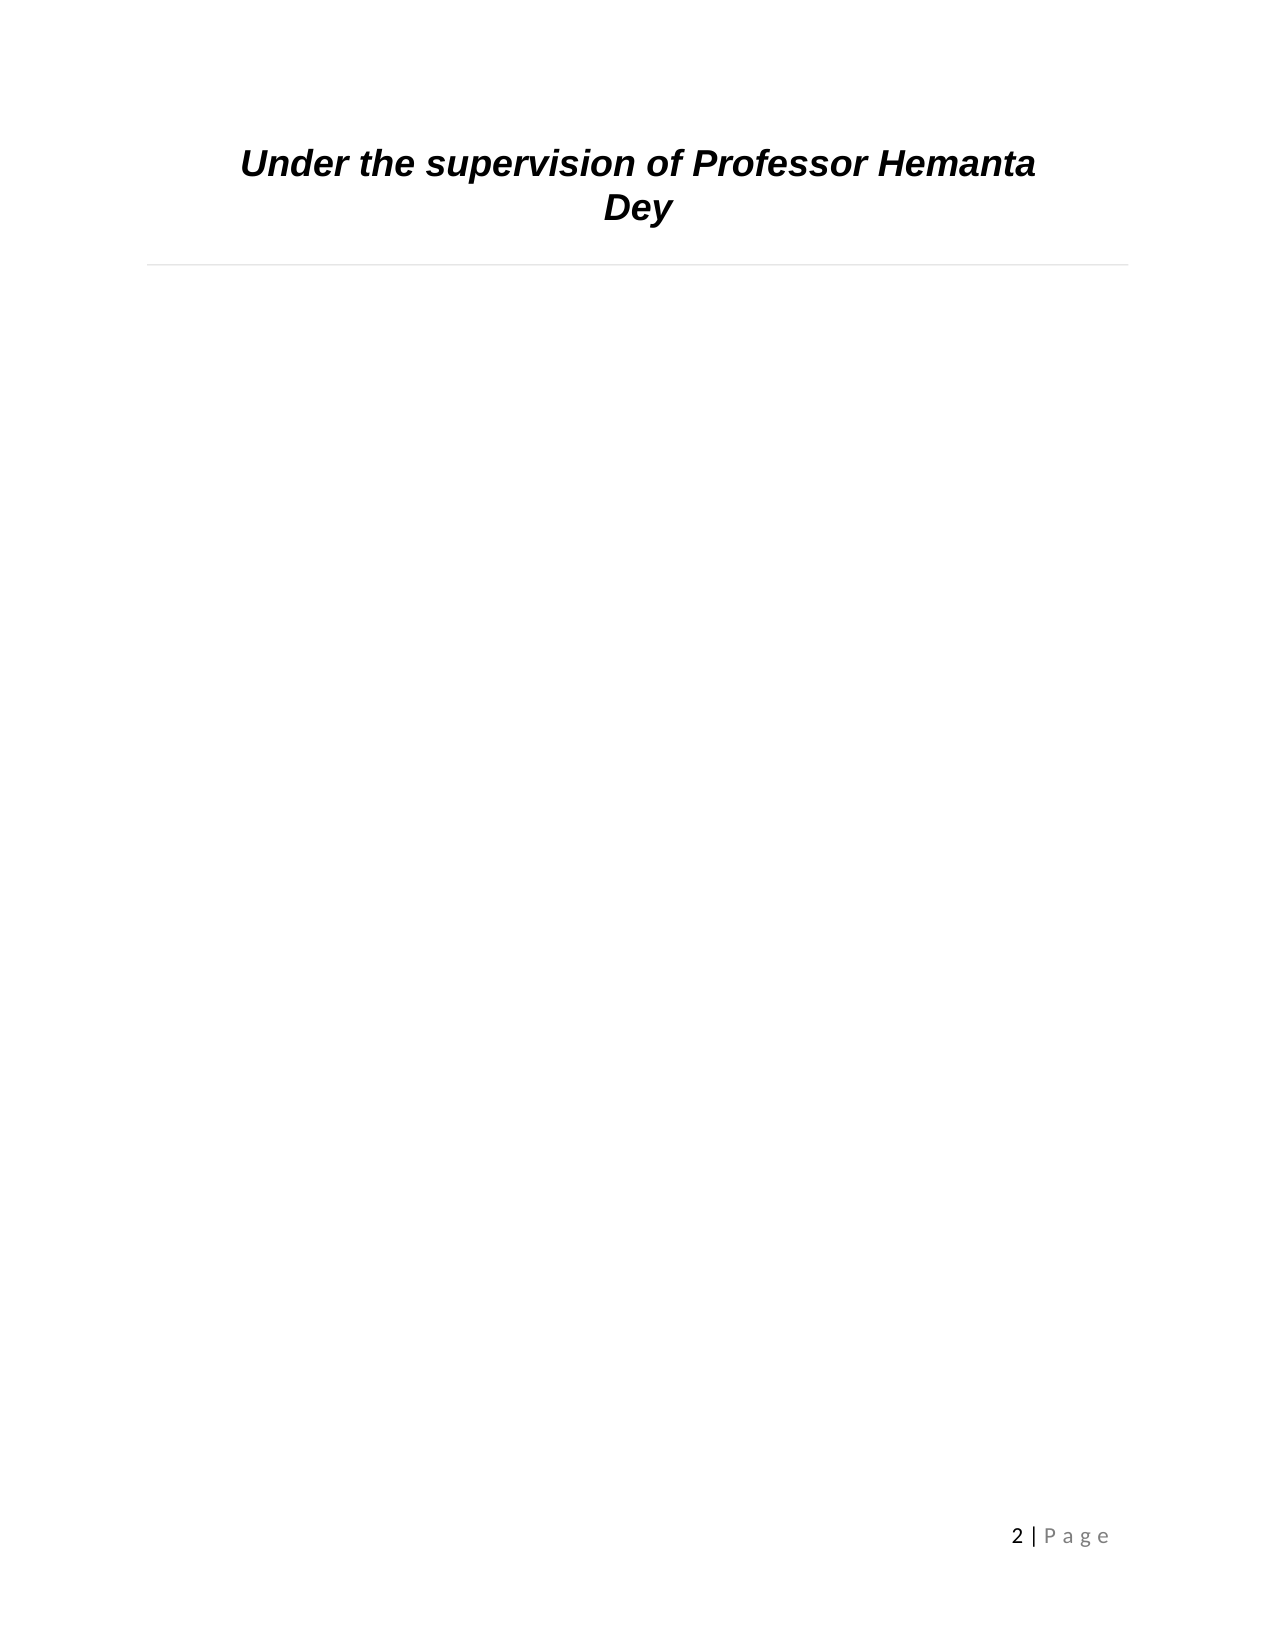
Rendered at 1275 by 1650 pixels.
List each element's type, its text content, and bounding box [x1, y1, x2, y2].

text Under the supervision of Professor Hemanta Dey [224, 142, 1051, 228]
